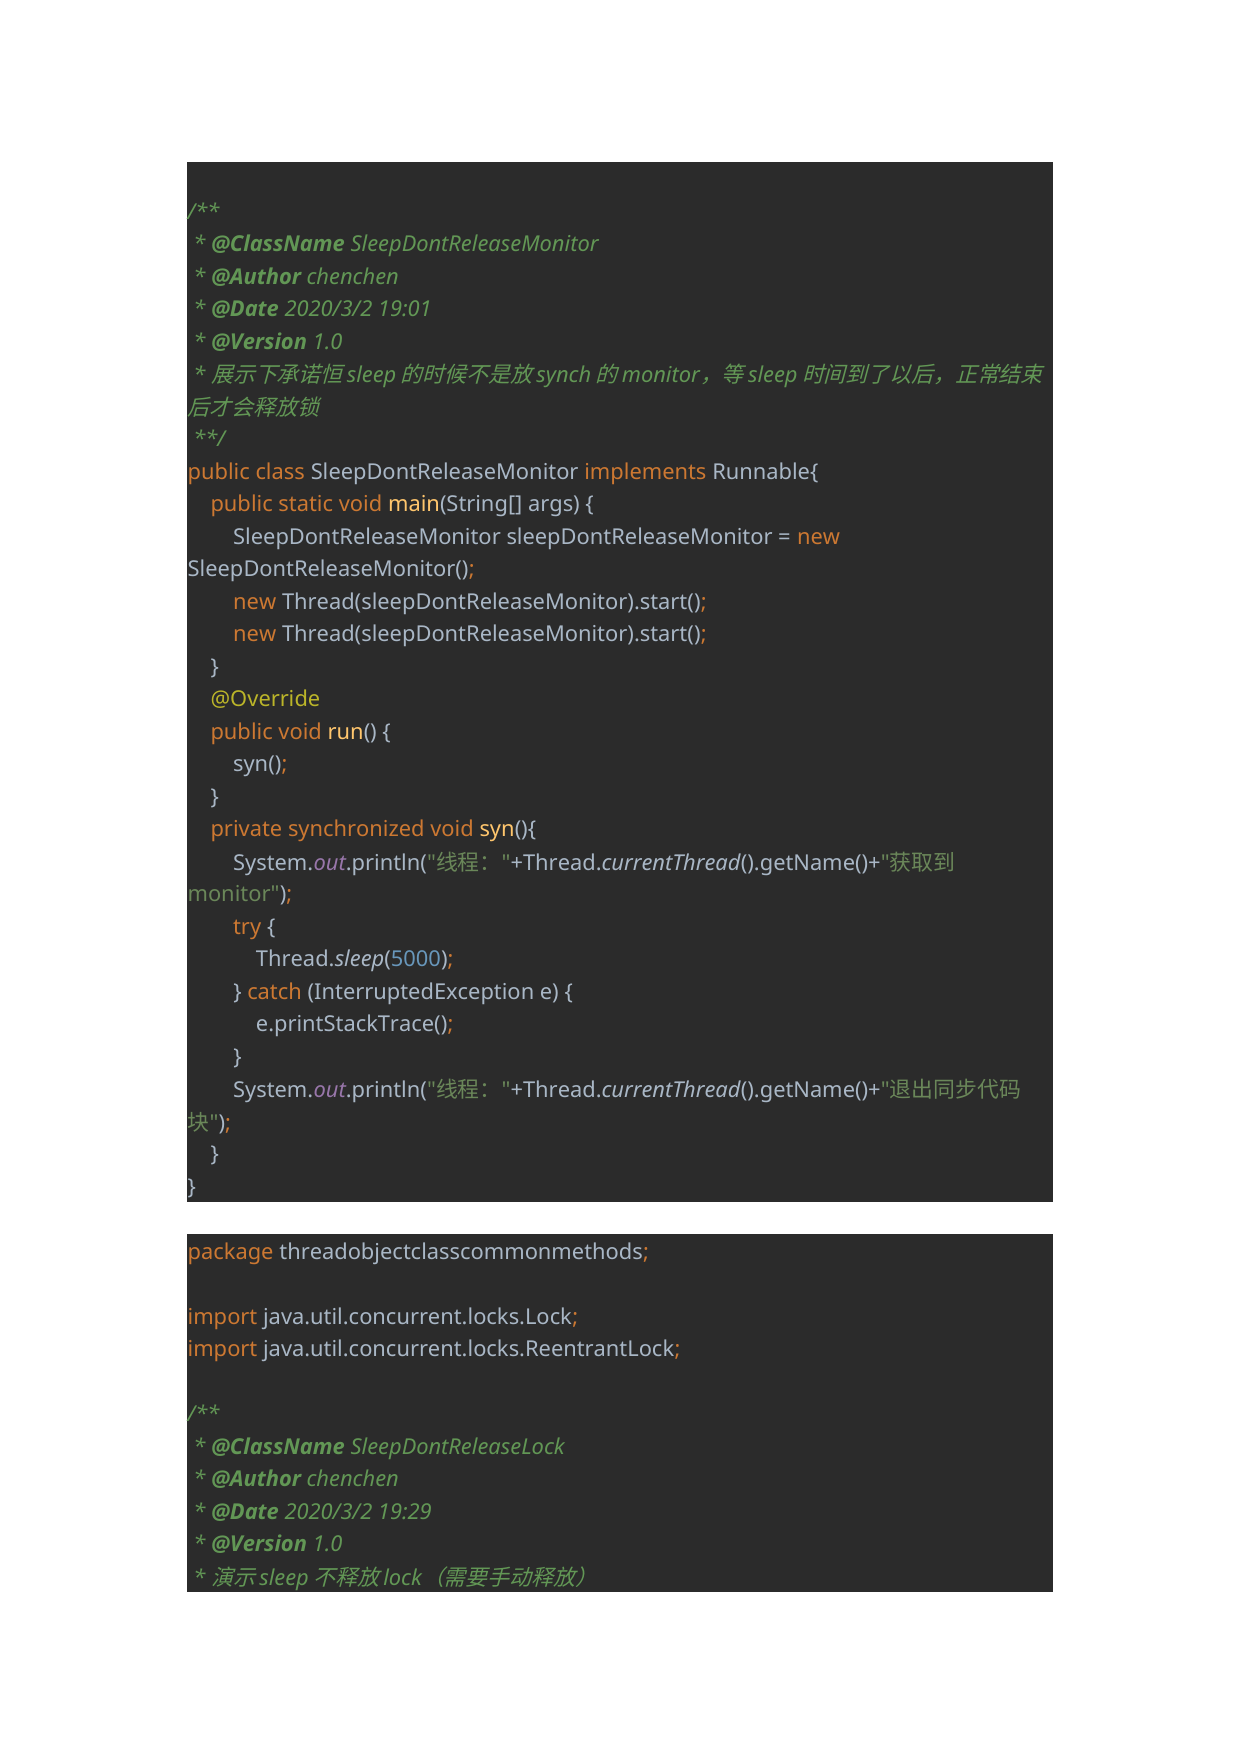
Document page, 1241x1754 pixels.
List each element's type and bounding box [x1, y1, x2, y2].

text [187, 1234, 1053, 1592]
text [187, 162, 1053, 1202]
